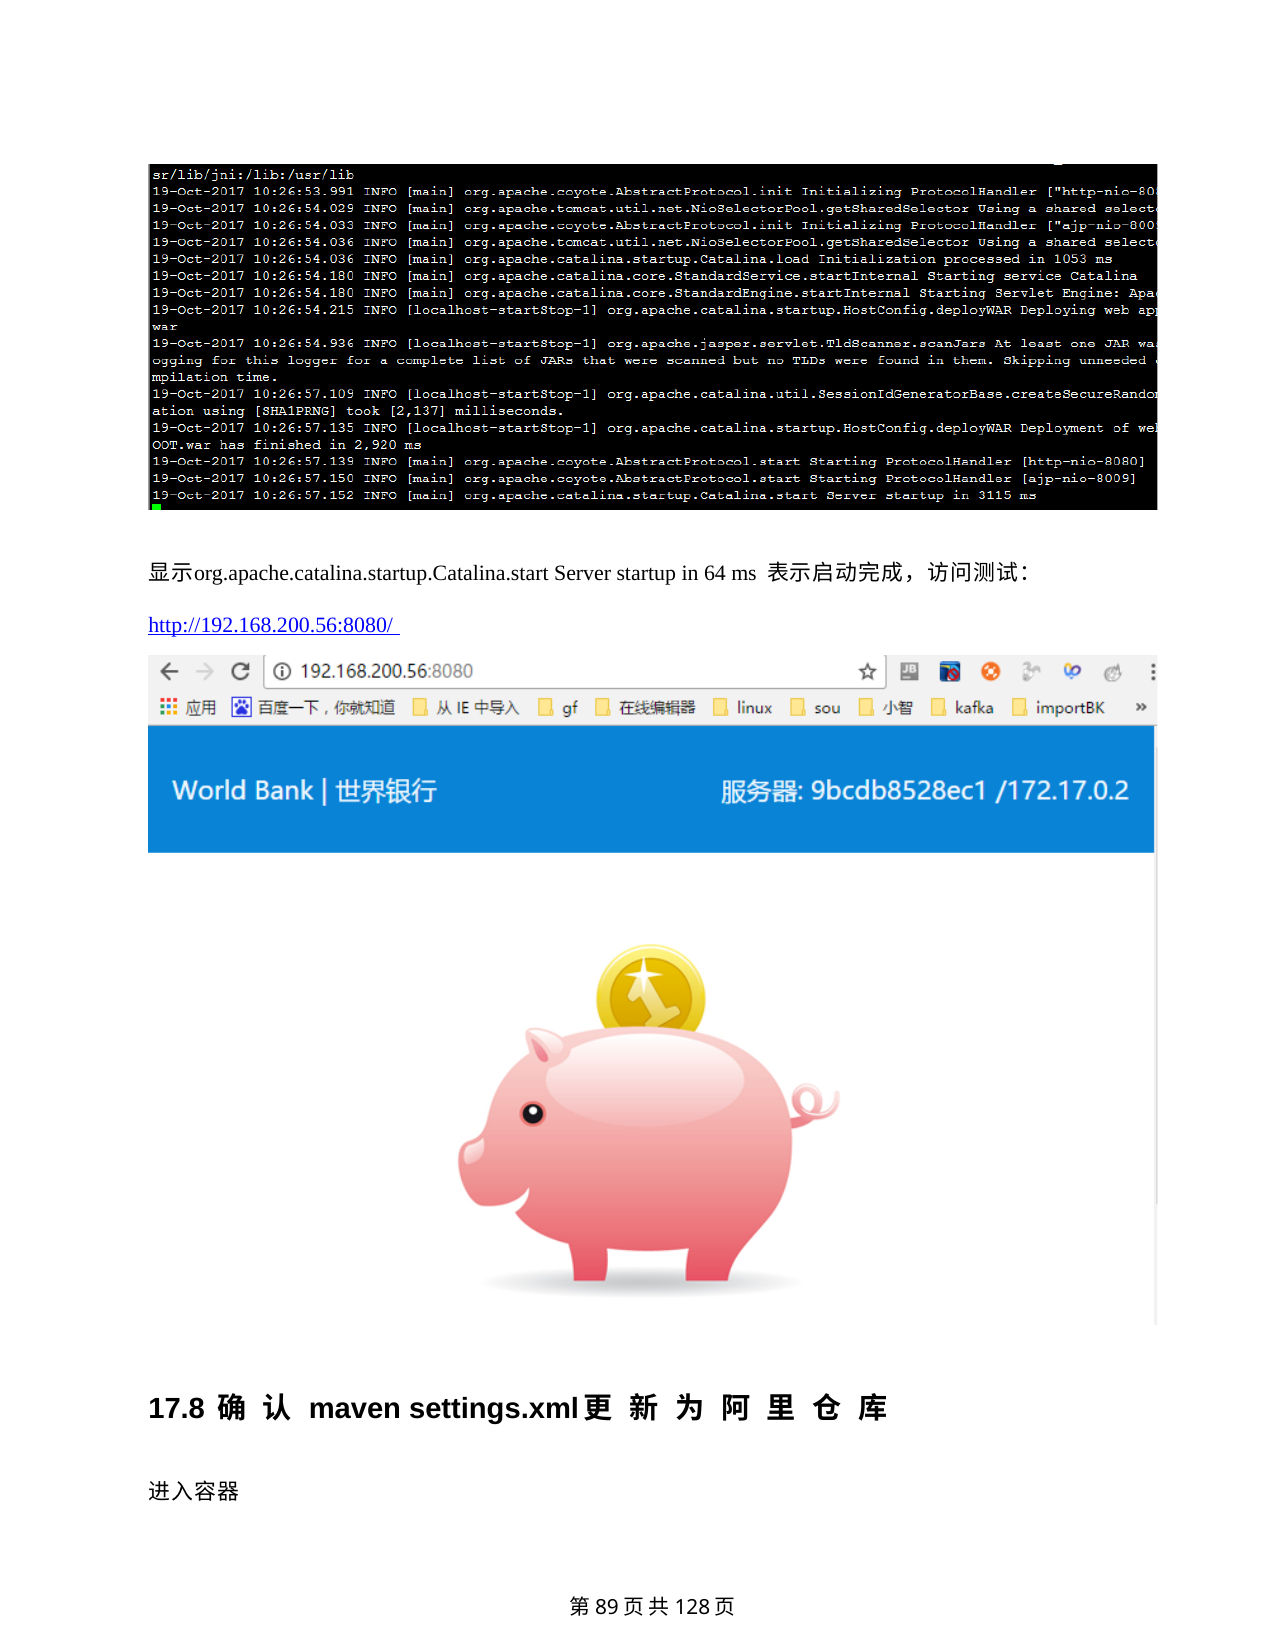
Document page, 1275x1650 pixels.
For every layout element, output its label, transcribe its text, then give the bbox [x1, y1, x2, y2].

picture [148, 655, 1158, 1325]
text http://192.168.200.56:8080/ [148, 606, 1156, 643]
text 显示org.apache.catalina.startup.Catalina.start Server startup in 64 ms表示启动完成，访问测试： [148, 552, 1156, 590]
picture [148, 164, 1158, 510]
text 进入容器 [148, 1471, 1156, 1508]
subtitle 确认maven settings.xml更新为阿里仓库 [148, 1368, 1156, 1443]
